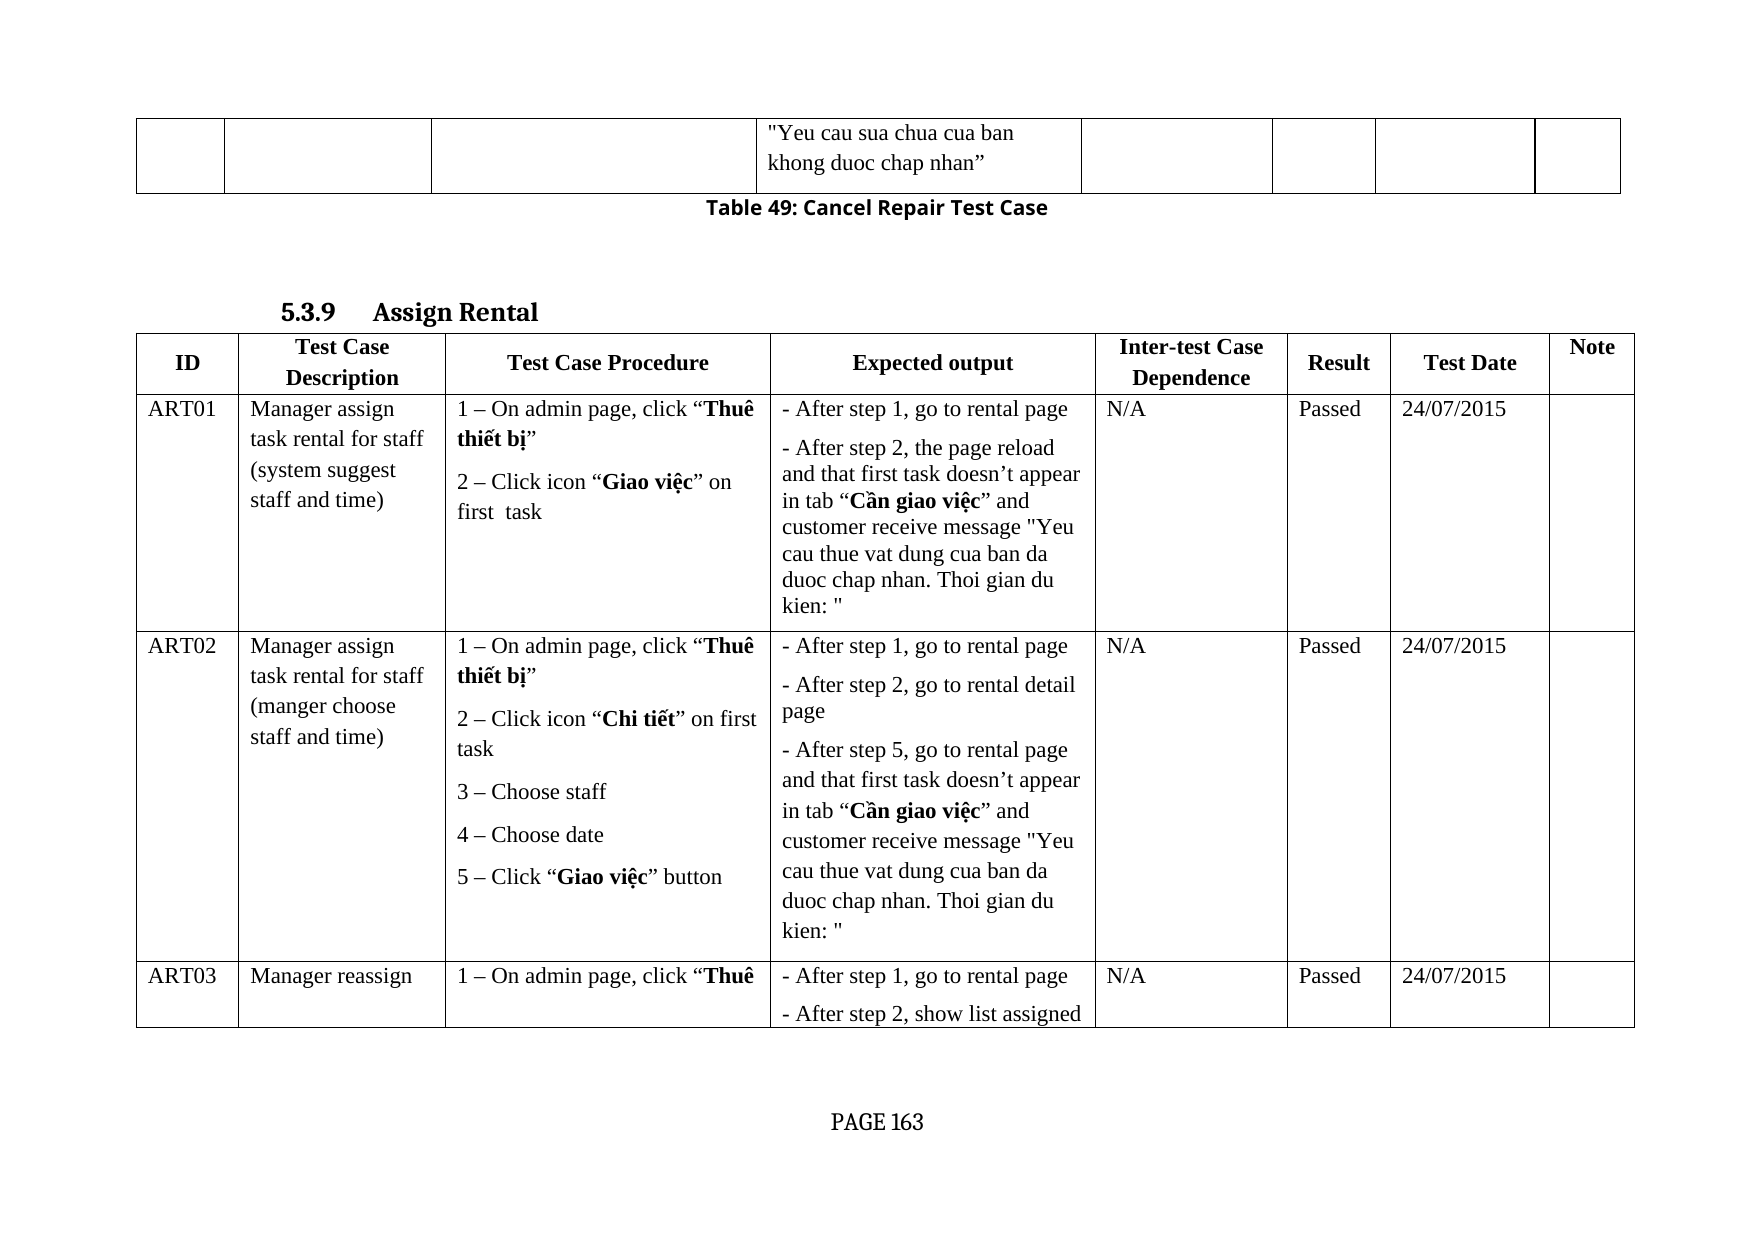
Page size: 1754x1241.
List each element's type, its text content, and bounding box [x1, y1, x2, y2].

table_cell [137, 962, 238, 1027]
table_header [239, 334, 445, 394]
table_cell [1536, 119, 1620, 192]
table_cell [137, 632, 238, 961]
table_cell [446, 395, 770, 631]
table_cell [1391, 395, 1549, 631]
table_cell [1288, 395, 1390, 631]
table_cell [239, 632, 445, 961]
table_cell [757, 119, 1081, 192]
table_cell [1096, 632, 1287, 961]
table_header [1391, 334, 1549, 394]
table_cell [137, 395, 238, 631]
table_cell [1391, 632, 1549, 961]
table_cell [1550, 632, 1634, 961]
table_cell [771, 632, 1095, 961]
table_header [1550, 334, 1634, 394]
text Table 48: Cancel Repair Test Case [148, 194, 1606, 222]
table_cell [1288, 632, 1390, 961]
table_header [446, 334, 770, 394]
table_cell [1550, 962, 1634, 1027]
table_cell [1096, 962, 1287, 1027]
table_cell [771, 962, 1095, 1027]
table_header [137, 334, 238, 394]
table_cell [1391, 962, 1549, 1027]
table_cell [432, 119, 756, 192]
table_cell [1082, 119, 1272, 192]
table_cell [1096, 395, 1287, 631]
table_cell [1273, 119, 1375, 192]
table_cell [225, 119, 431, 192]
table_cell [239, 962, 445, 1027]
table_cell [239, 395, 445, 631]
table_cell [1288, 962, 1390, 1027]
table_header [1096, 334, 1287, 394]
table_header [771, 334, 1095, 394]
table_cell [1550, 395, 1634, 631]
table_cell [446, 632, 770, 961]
subtitle Assign Rental [281, 297, 1606, 328]
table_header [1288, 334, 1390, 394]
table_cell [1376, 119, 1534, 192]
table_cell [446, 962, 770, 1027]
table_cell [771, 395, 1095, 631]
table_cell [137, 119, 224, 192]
